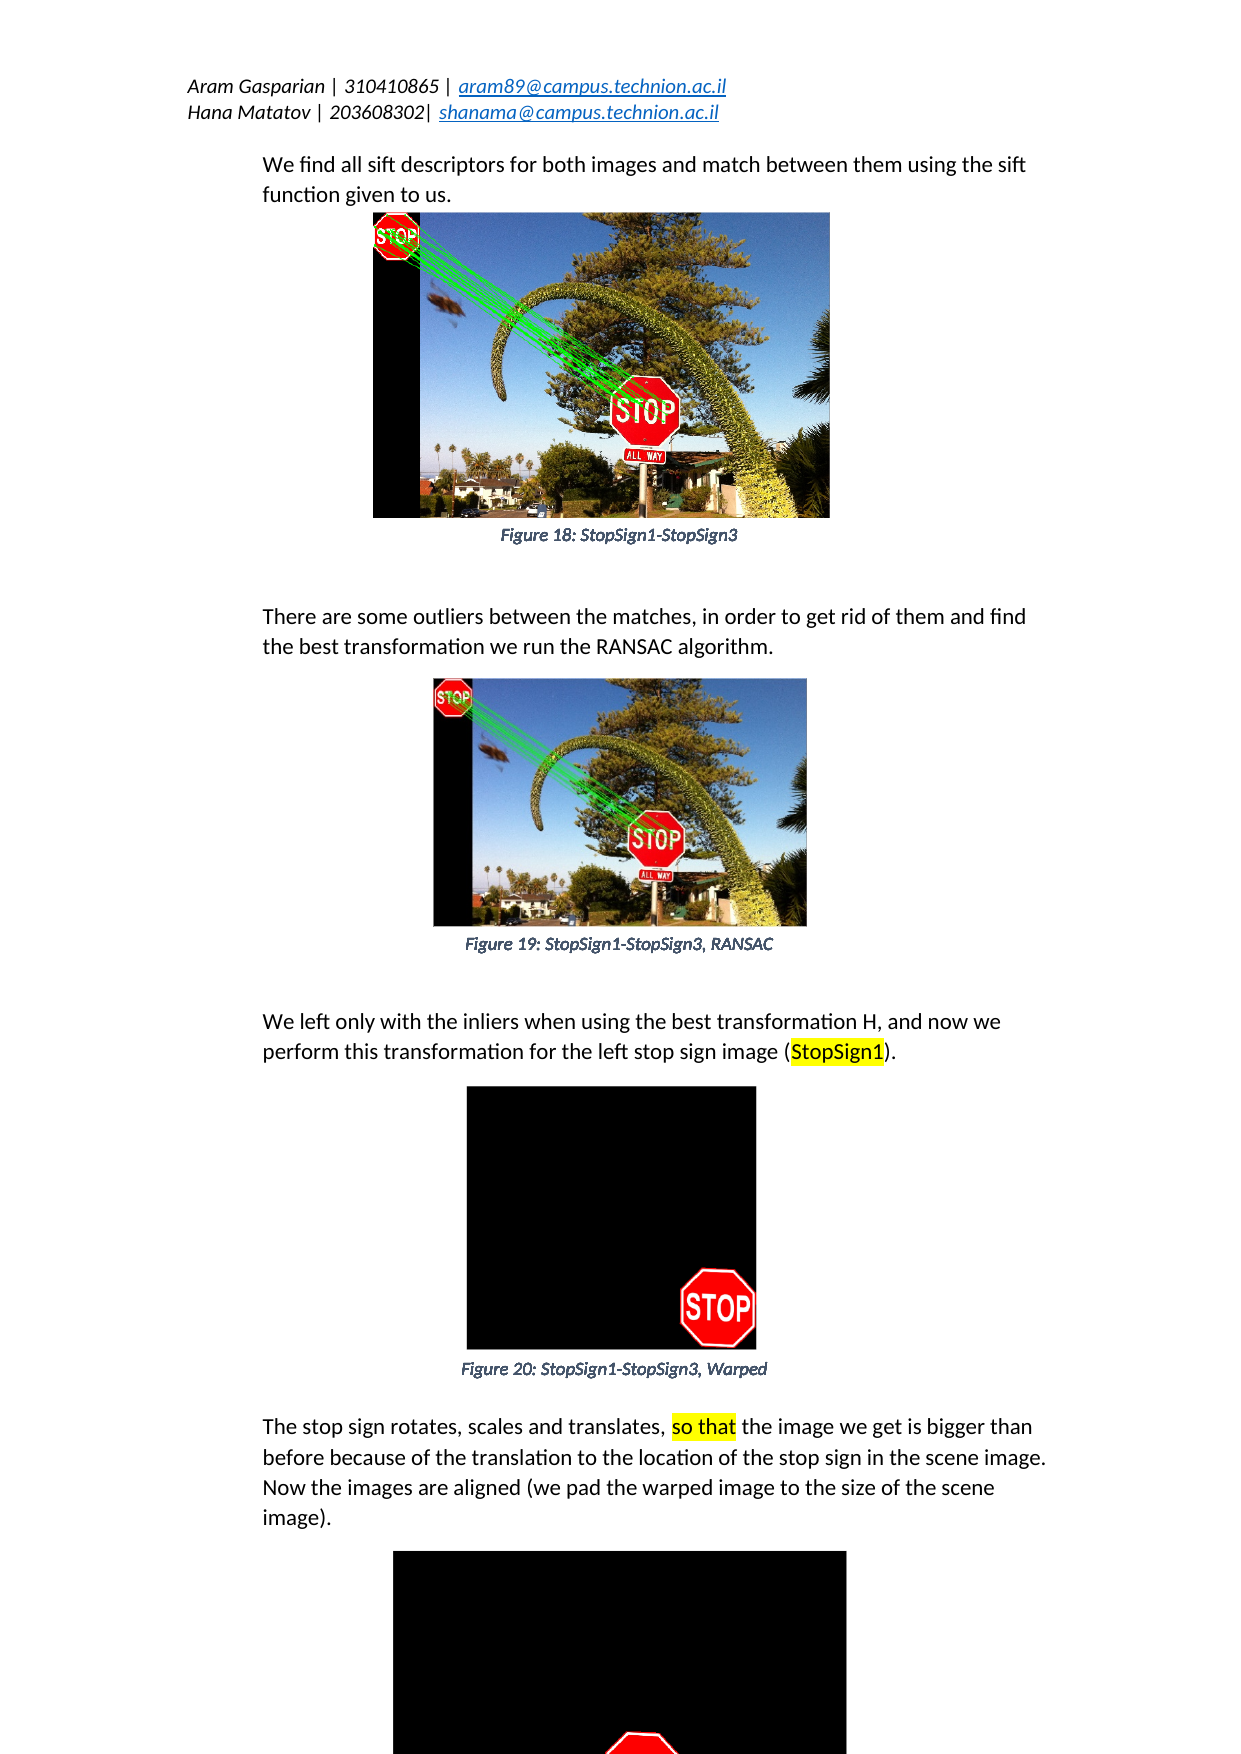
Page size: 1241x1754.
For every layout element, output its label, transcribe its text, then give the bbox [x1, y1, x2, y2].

picture [433, 678, 807, 927]
text The stop sign rotates, scales and translates, so that the image we get is bigger than before because of the translation to the location of the stop sign in the scene image. Now the images are aligned (we pad the warped image to the size of the scene image). [262, 1412, 1053, 1531]
picture [373, 212, 830, 518]
text There are some outliers between the matches, in order to get rid of them and find the best transformation we run the RANSAC algorithm. [262, 602, 1053, 660]
text We left only with the inliers when using the best transformation H, and now we perform this transformation for the left stop sign image (StopSign1). [262, 1007, 1053, 1066]
picture [466, 1086, 757, 1350]
picture [393, 1550, 847, 1754]
text We find all sift descriptors for both images and match between them using the sift function given to us. [262, 150, 1053, 208]
